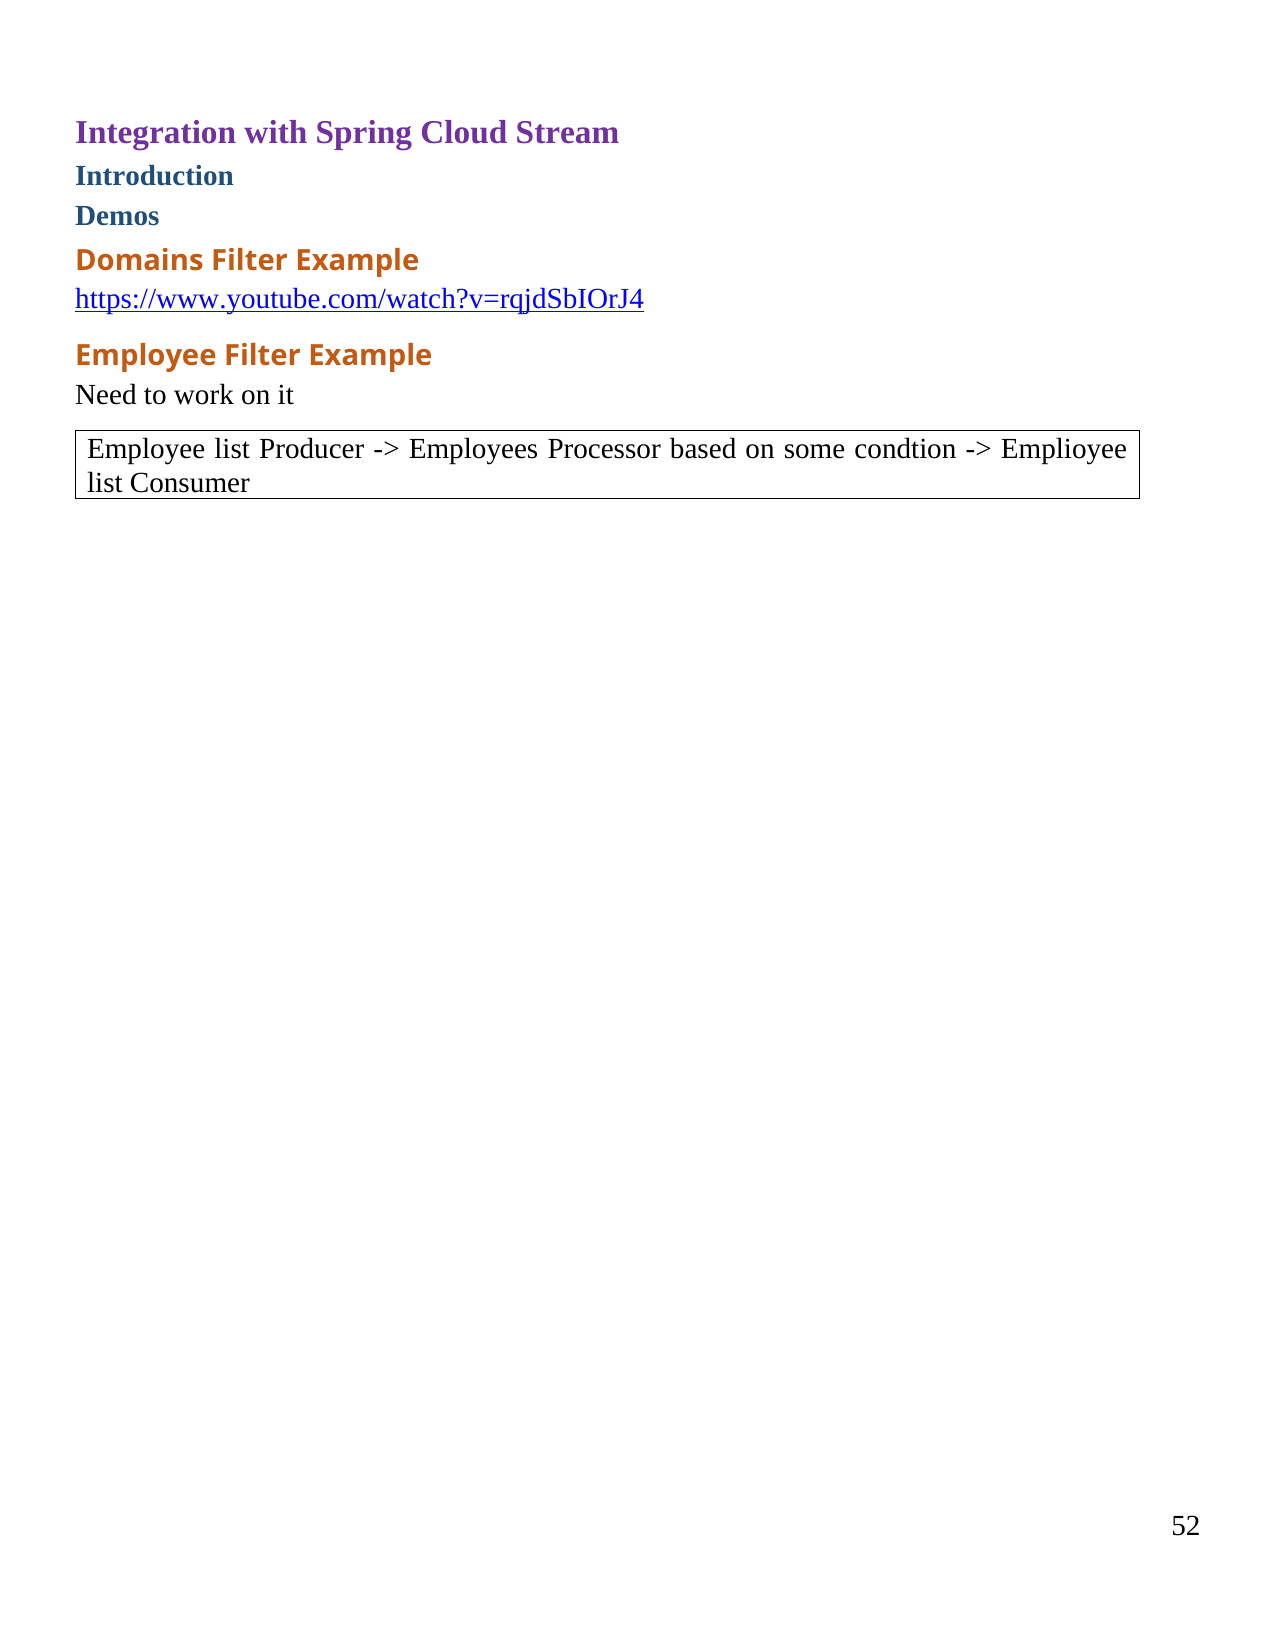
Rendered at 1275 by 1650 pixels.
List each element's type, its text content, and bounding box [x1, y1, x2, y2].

subtitle Employee Filter Example [75, 334, 1200, 374]
text https://www.youtube.com/watch?v=rqjdSbIOrJ4 [75, 282, 1200, 315]
subtitle Demos [75, 198, 1200, 232]
table_header Employee list Producer -> Employees Processor based on some condtion -> Emplioyee list Consumer [76, 431, 1139, 498]
subtitle Introduction [75, 158, 1200, 192]
subtitle Domains Filter Example [75, 239, 1200, 278]
subtitle Integration with Spring Cloud Stream [75, 113, 1200, 151]
text Need to work on it [75, 377, 1200, 411]
